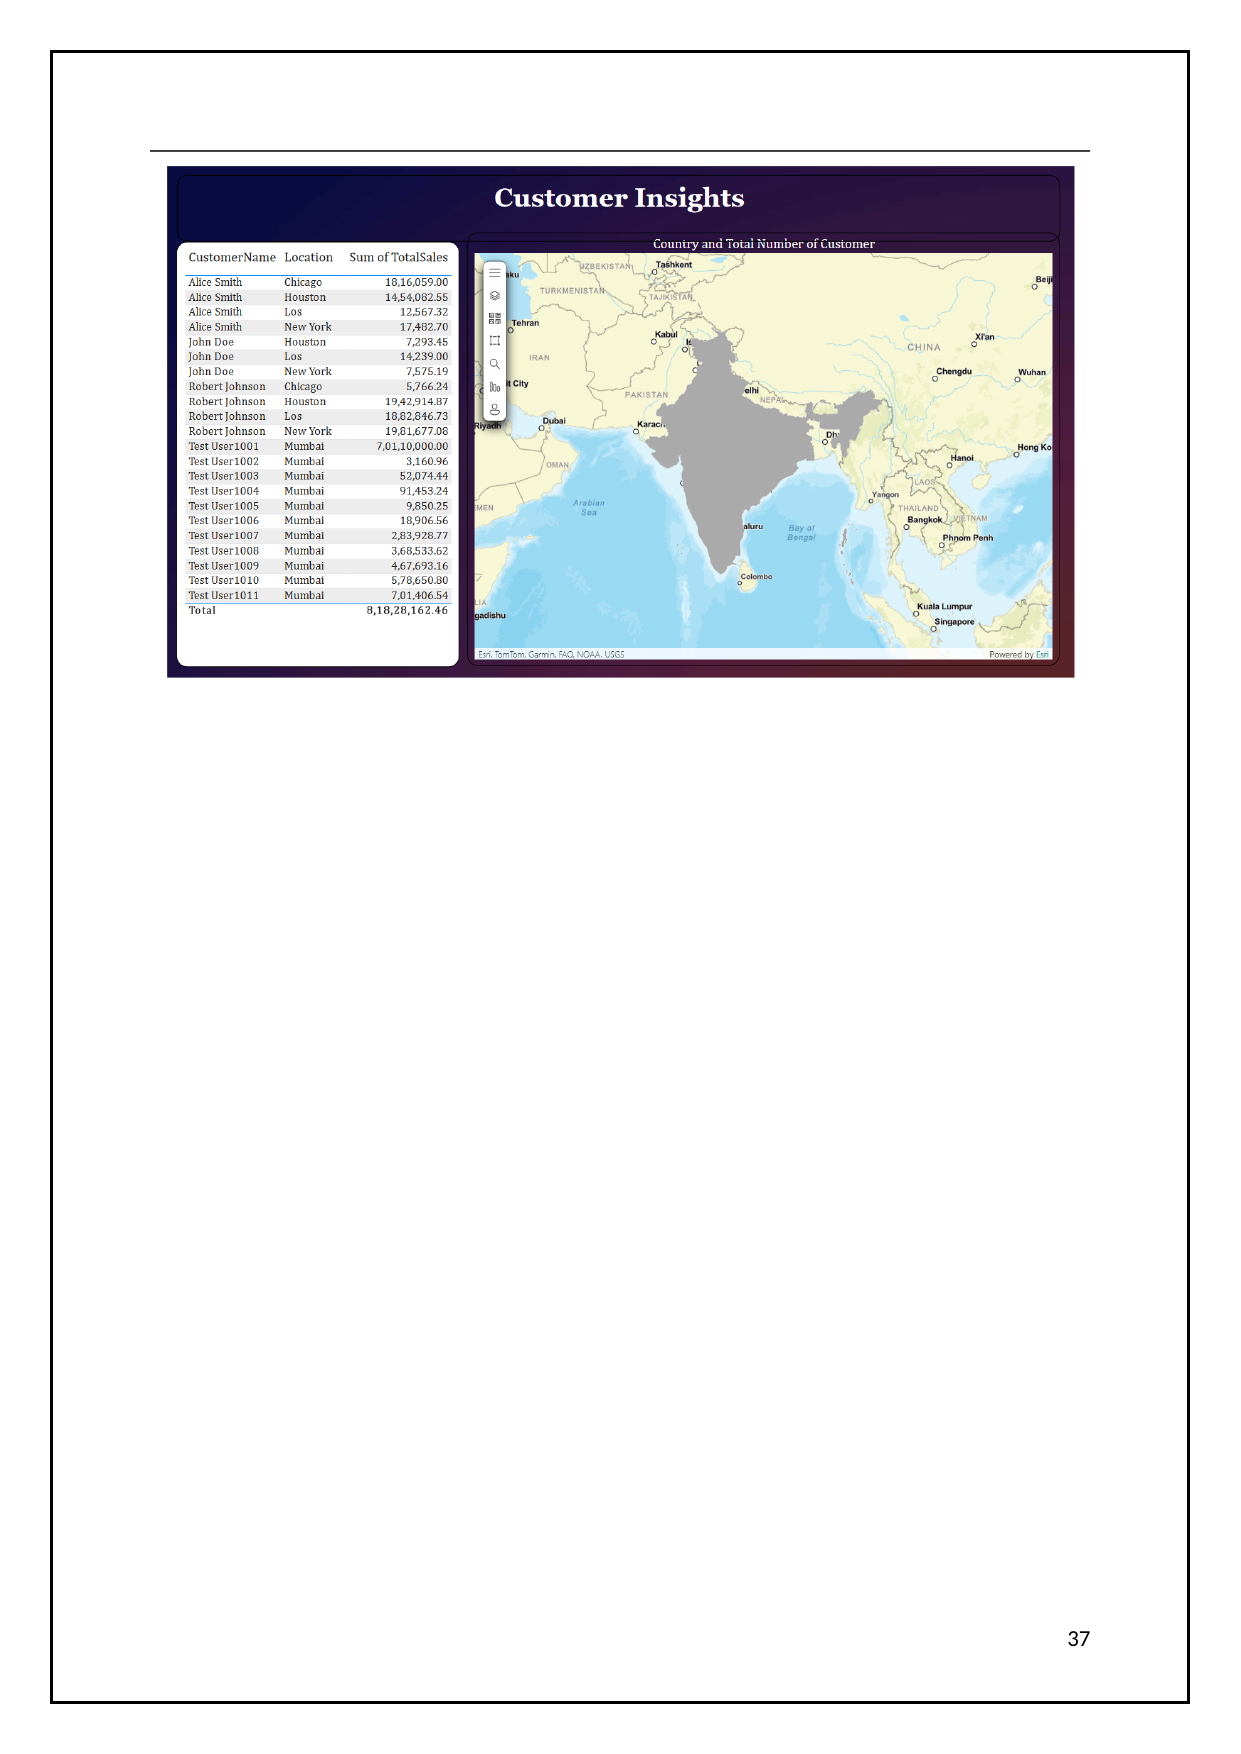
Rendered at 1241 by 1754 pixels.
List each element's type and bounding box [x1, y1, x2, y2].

picture [150, 150, 1091, 693]
